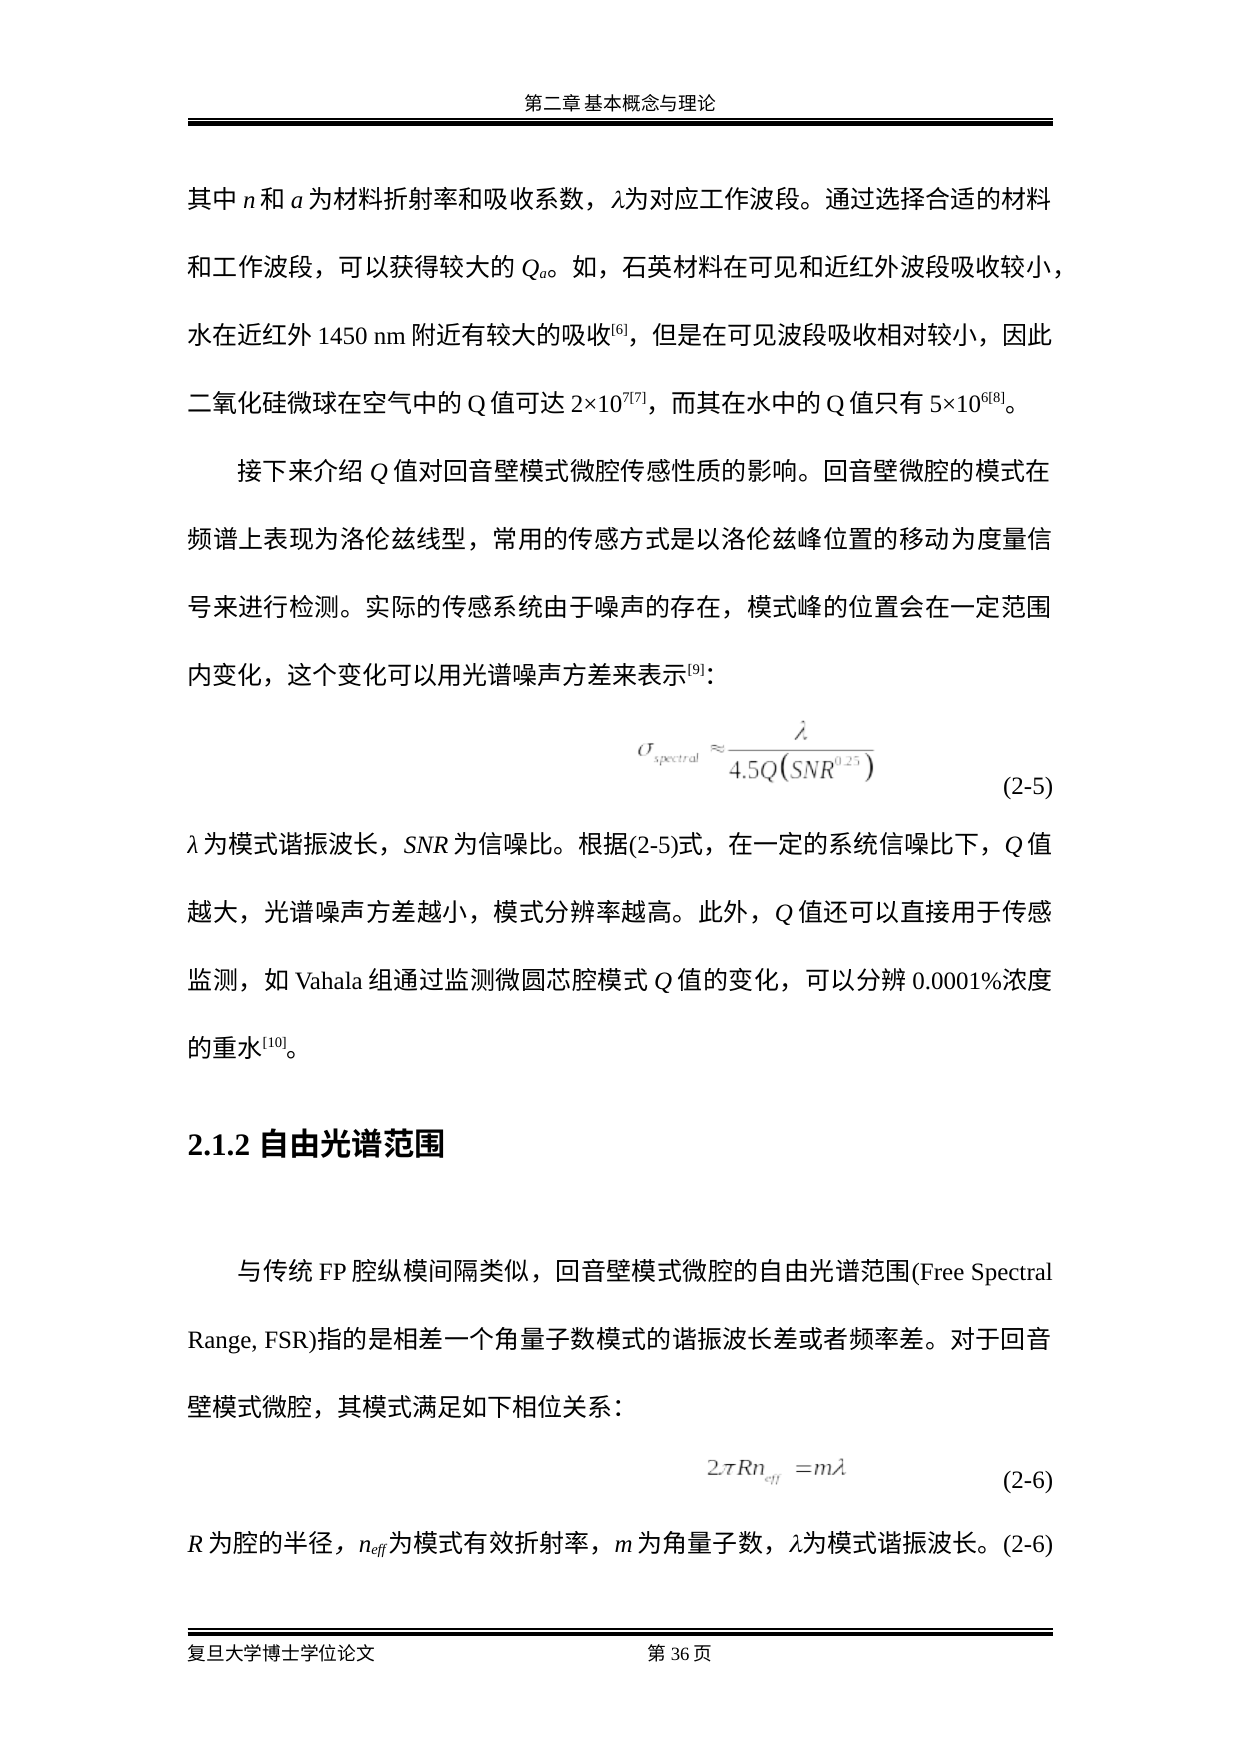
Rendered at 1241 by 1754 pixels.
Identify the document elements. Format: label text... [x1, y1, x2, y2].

text 其中n和а为材料折射率和吸收系数，为对应工作波段。通过选择合适的材料和工作波段，可以获得较大的Qa。如，石英材料在可见和近红外波段吸收较小，水在近红外1450 nm附近有较大的吸收[6]，但是在可见波段吸收相对较小，因此二氧化硅微球在空气中的Q值可达2×107[7]，而其在水中的Q值只有5×106[8]。 [187, 164, 1053, 436]
text (2-6) [187, 1439, 1053, 1507]
text λ为模式谐振波长，SNR为信噪比。根据(2-5)式，在一定的系统信噪比下，Q值越大，光谱噪声方差越小，模式分辨率越高。此外，Q值还可以直接用于传感监测，如Vahala组通过监测微圆芯腔模式Q值的变化，可以分辨0.0001%浓度的重水[10]。 [187, 809, 1053, 1081]
text 接下来介绍Q值对回音壁模式微腔传感性质的影响。回音壁微腔的模式在频谱上表现为洛伦兹线型，常用的传感方式是以洛伦兹峰位置的移动为度量信号来进行检测。实际的传感系统由于噪声的存在，模式峰的位置会在一定范围内变化，这个变化可以用光谱噪声方差来表示[9]： [187, 436, 1053, 707]
subtitle 2.1.2 自由光谱范围 [187, 1108, 1053, 1176]
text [187, 1507, 1053, 1575]
text (2-5) [187, 707, 1053, 809]
text 与传统FP腔纵模间隔类似，回音壁模式微腔的自由光谱范围(Free Spectral Range, FSR)指的是相差一个角量子数模式的谐振波长差或者频率差。对于回音壁模式微腔，其模式满足如下相位关系： [187, 1236, 1053, 1439]
